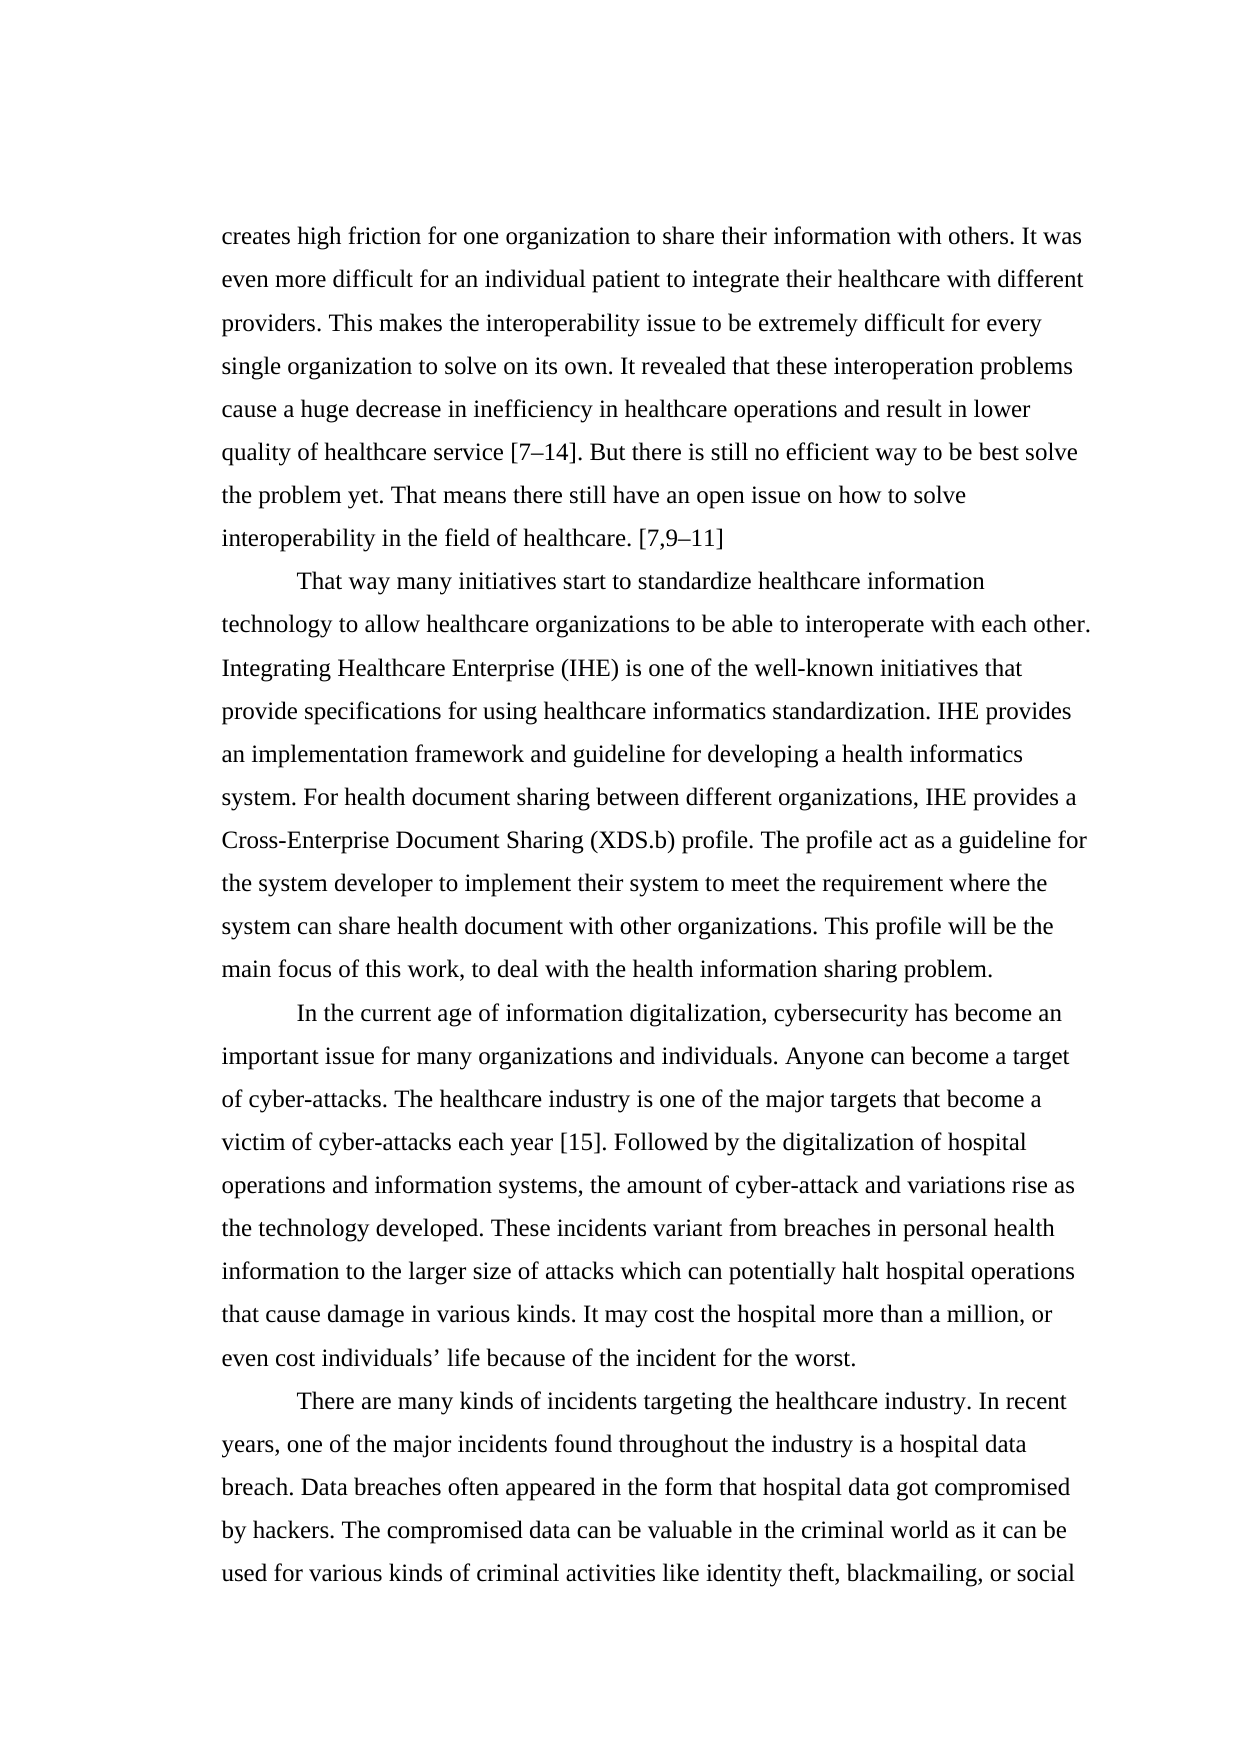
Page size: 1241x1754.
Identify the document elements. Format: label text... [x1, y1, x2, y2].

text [221, 221, 1092, 552]
text That way many initiatives start to standardize healthcare information technology to allow healthcare organizations to be able to interoperate with each other. Integrating Healthcare Enterprise (IHE) is one of the well-known initiatives that provide specifications for using healthcare informatics standardization. IHE provides an implementation framework and guideline for developing a health informatics system. For health document sharing between different organizations, IHE provides a Cross-Enterprise Document Sharing (XDS.b) profile. The profile act as a guideline for the system developer to implement their system to meet the requirement where the system can share health document with other organizations. This profile will be the main focus of this work, to deal with the health information sharing problem. [221, 566, 1092, 983]
text In the current age of information digitalization, cybersecurity has become an important issue for many organizations and individuals. Anyone can become a target of cyber-attacks. The healthcare industry is one of the major targets that become a victim of cyber-attacks each year [15]. Followed by the digitalization of hospital operations and information systems, the amount of cyber-attack and variations rise as the technology developed. These incidents variant from breaches in personal health information to the larger size of attacks which can potentially halt hospital operations that cause damage in various kinds. It may cost the hospital more than a million, or even cost individuals’ life because of the incident for the worst. [221, 998, 1092, 1371]
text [221, 1386, 1092, 1587]
